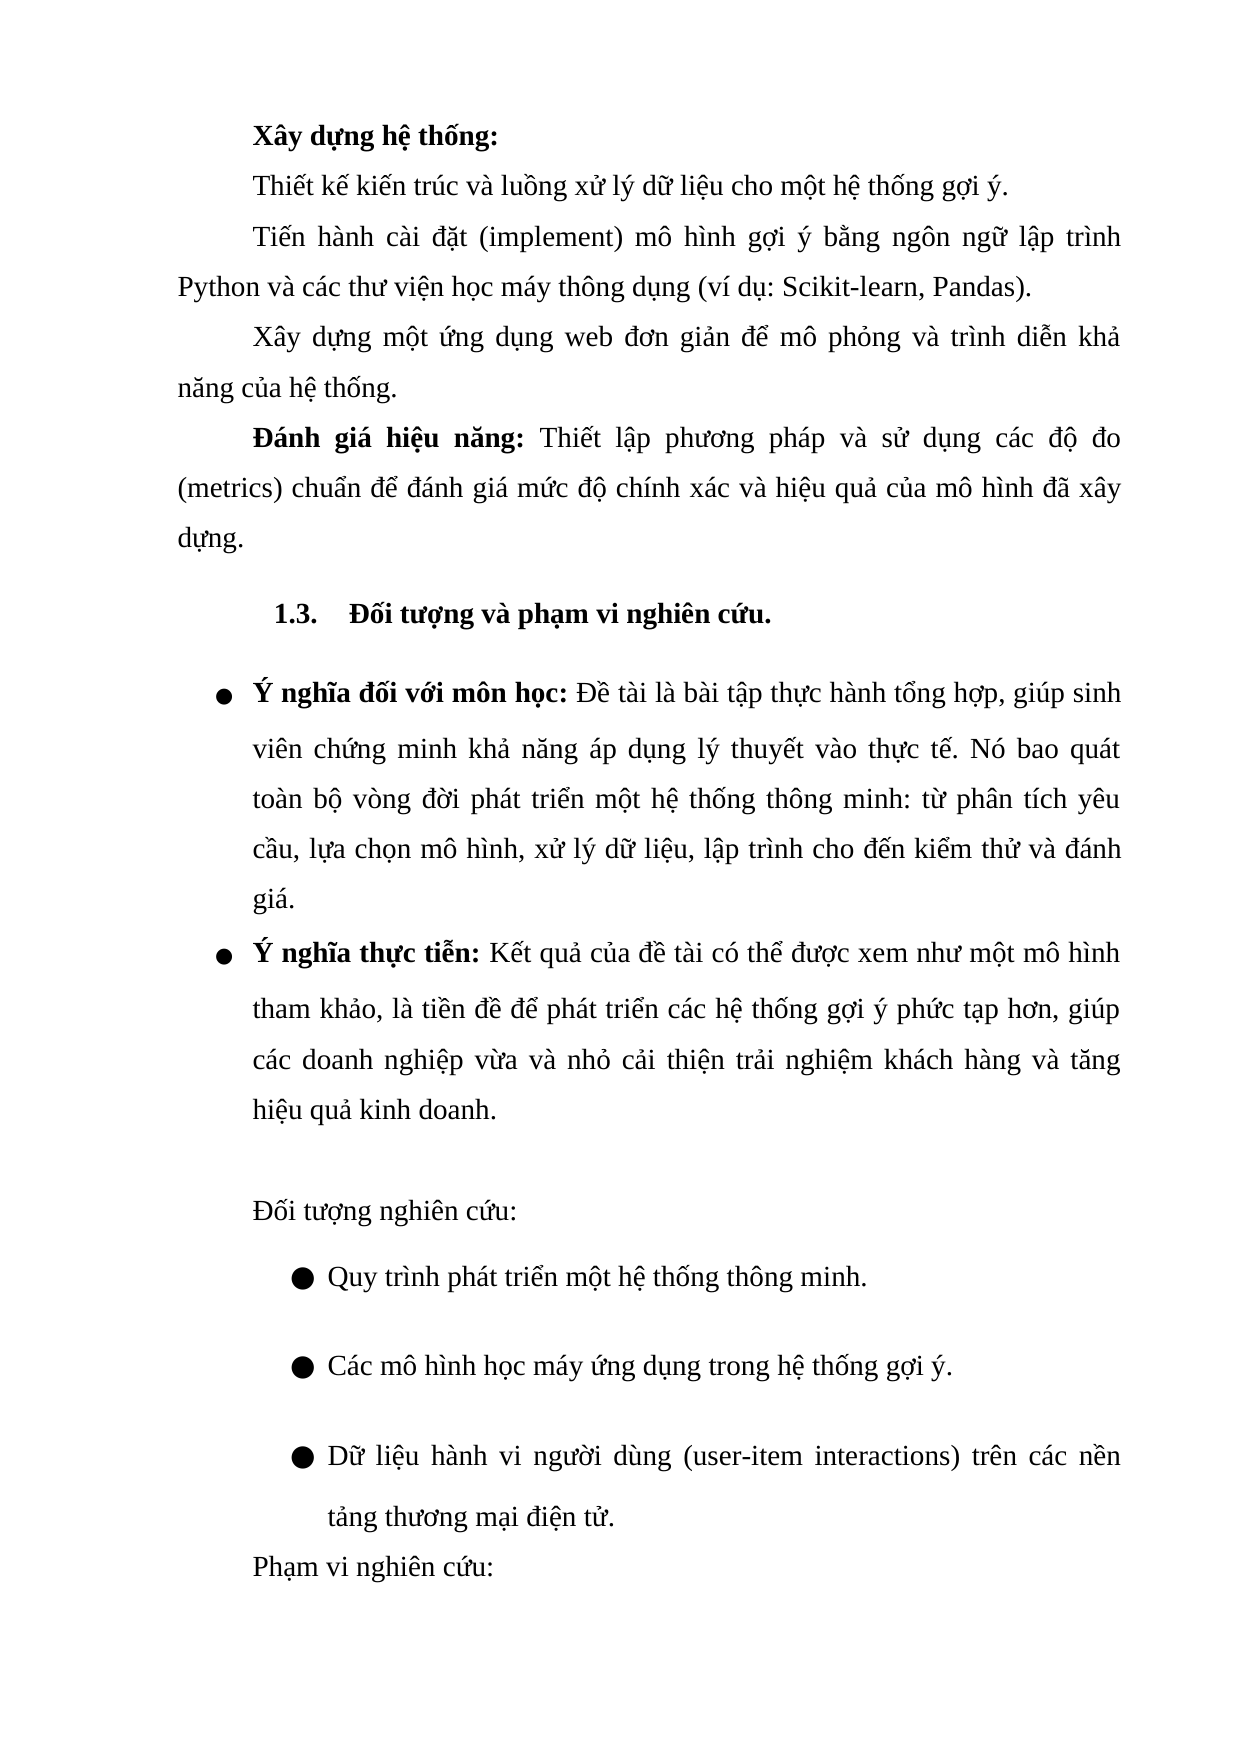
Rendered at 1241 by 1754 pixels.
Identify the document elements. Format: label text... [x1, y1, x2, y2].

list Ý nghĩa đối với môn học: Đề tài là bài tập thực hành tổng hợp, giúp sinh viên chứng minh khả năng áp dụng lý thuyết vào thực tế. Nó bao quát toàn bộ vòng đời phát triển một hệ thống thông minh: từ phân tích yêu cầu, lựa chọn mô hình, xử lý dữ liệu, lập trình cho đến kiểm thử và đánh giá. [215, 671, 1122, 915]
text Đối tượng nghiên cứu: [177, 1193, 1122, 1226]
text Xây dựng một ứng dụng web đơn giản để mô phỏng và trình diễn khả năng của hệ thống. [177, 319, 1122, 403]
text Xây dựng hệ thống: [177, 118, 1122, 152]
list Ý nghĩa thực tiễn: Kết quả của đề tài có thể được xem như một mô hình tham khảo, là tiền đề để phát triển các hệ thống gợi ý phức tạp hơn, giúp các doanh nghiệp vừa và nhỏ cải thiện trải nghiệm khách hàng và tăng hiệu quả kinh doanh. [215, 932, 1122, 1126]
list Quy trình phát triển một hệ thống thông minh. [290, 1243, 1122, 1303]
text Đánh giá hiệu năng: Thiết lập phương pháp và sử dụng các độ đo (metrics) chuẩn để đánh giá mức độ chính xác và hiệu quả của mô hình đã xây dựng. [177, 420, 1122, 554]
subtitle Đối tượng và phạm vi nghiên cứu. [274, 596, 1122, 629]
text Phạm vi nghiên cứu: [177, 1549, 1122, 1583]
list Các mô hình học máy ứng dụng trong hệ thống gợi ý. [290, 1333, 1122, 1392]
text Tiến hành cài đặt (implement) mô hình gợi ý bằng ngôn ngữ lập trình Python và các thư viện học máy thông dụng (ví dụ: Scikit-learn, Pandas). [177, 219, 1122, 303]
text Thiết kế kiến trúc và luồng xử lý dữ liệu cho một hệ thống gợi ý. [177, 168, 1122, 202]
list Dữ liệu hành vi người dùng (user-item interactions) trên các nền tảng thương mại điện tử. [290, 1422, 1122, 1532]
